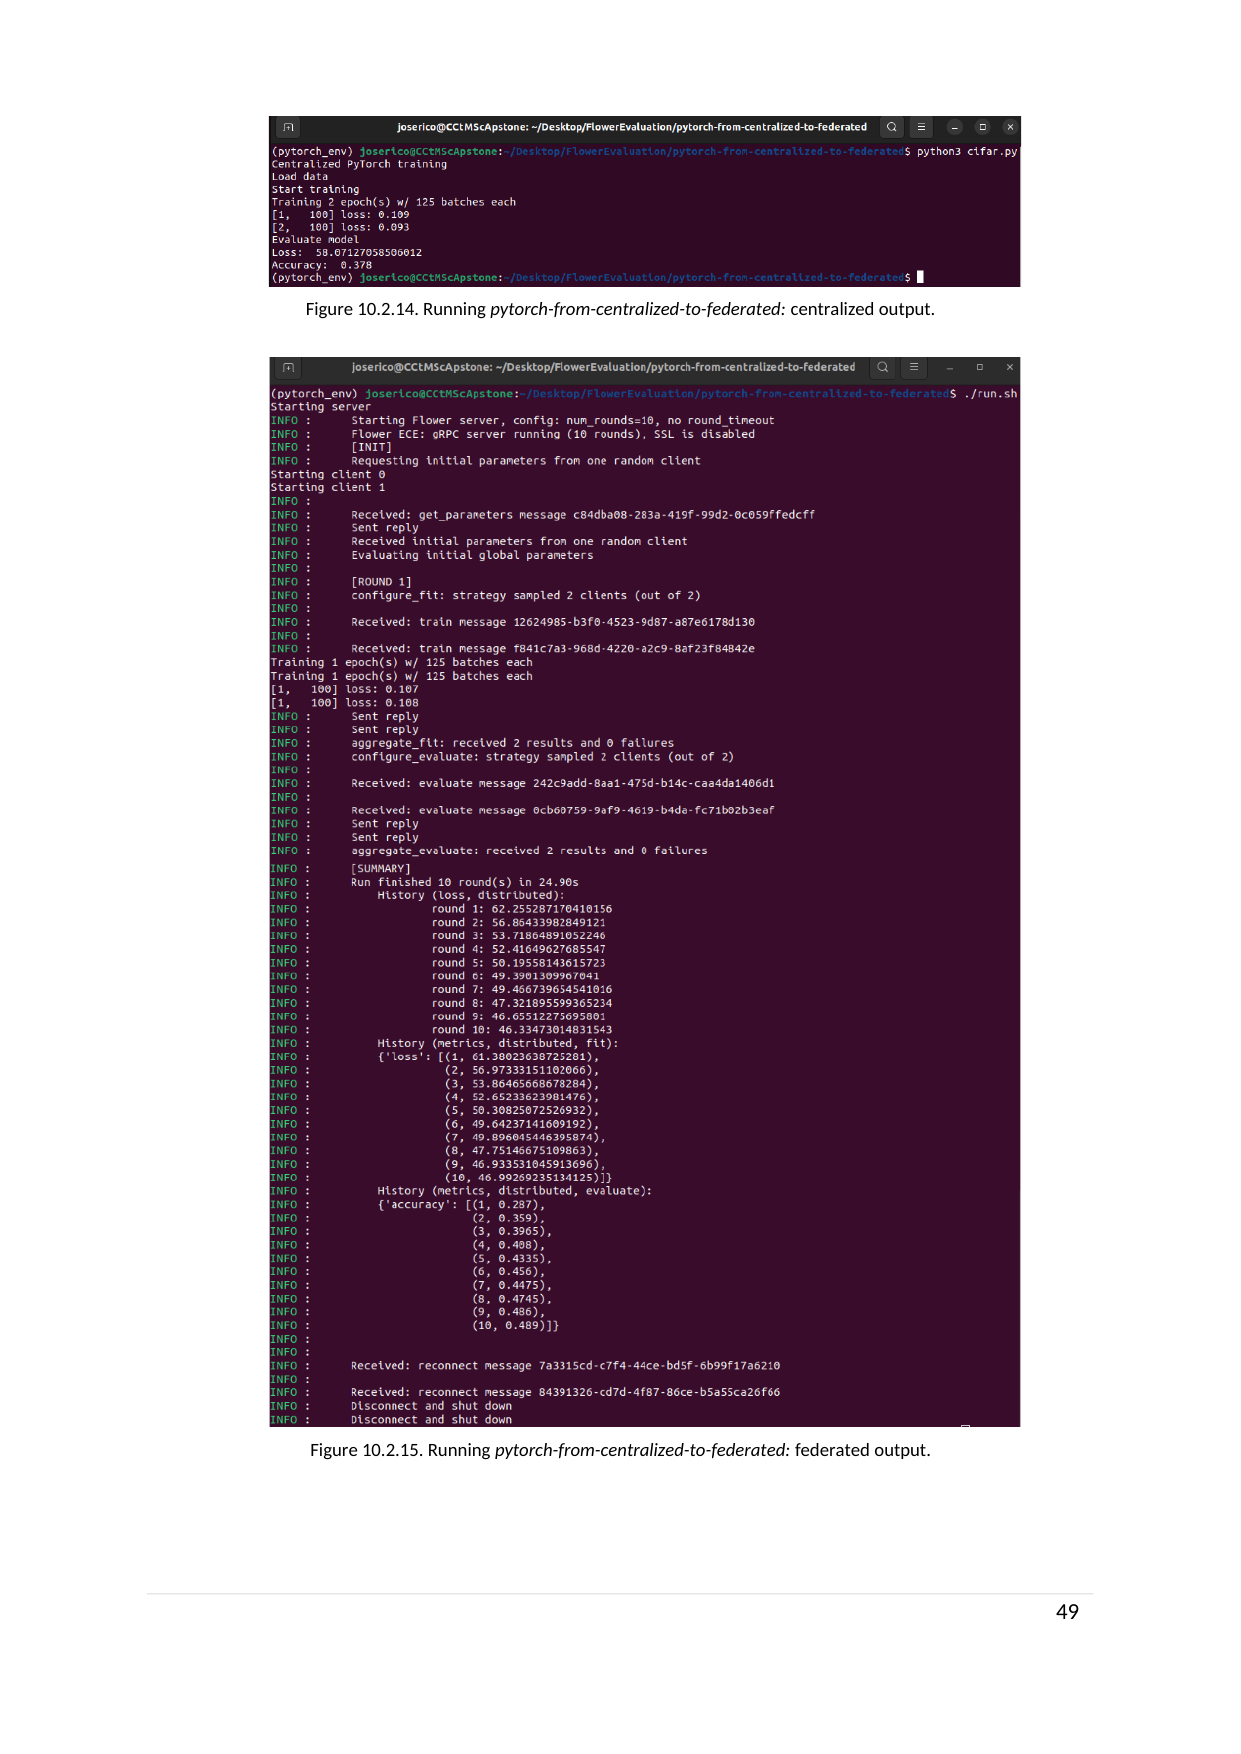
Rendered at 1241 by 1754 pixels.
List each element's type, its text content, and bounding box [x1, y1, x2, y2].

picture [268, 116, 1022, 287]
picture [269, 357, 1021, 1427]
